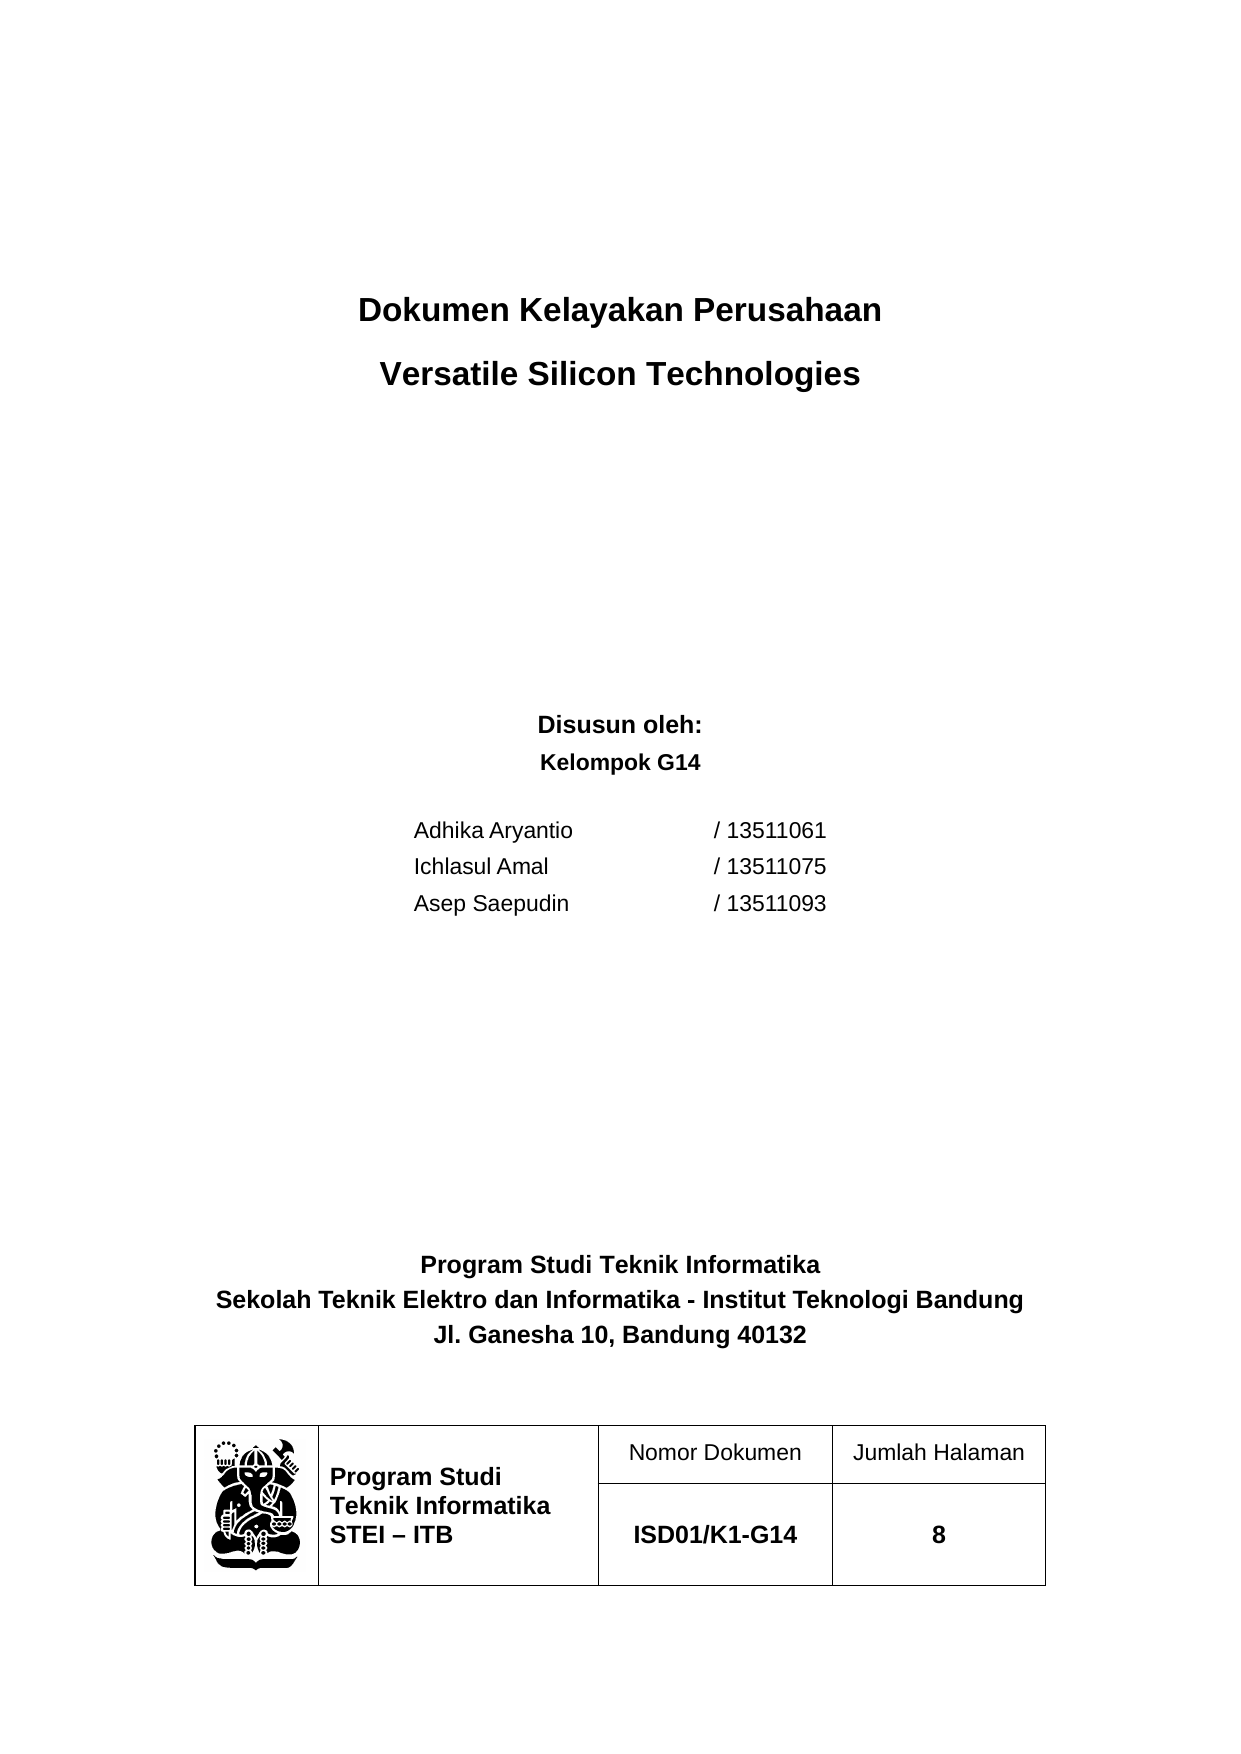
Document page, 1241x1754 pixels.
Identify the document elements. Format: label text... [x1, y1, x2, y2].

table_header Nomor Dokumen [599, 1426, 832, 1482]
text Versatile Silicon Technologies [187, 354, 1053, 392]
text Program Studi Teknik Informatika [187, 1250, 1053, 1279]
text Jl. Ganesha 10, Bandung 40132 [187, 1320, 1053, 1349]
text Disusun oleh: [187, 710, 1053, 739]
table_header Program Studi Teknik Informatika STEI – ITB [319, 1426, 598, 1585]
text Kelompok G14 [187, 749, 1053, 776]
text Sekolah Teknik Elektro dan Informatika - Institut Teknologi Bandung [187, 1285, 1053, 1314]
text Dokumen Kelayakan Perusahaan [187, 290, 1053, 329]
text Asep Saepudin / 13511093 [187, 889, 1053, 916]
table_cell ISD01/K1-G14 [599, 1484, 832, 1585]
table_header Jumlah Halaman [833, 1426, 1045, 1482]
table_cell 8 [833, 1484, 1045, 1585]
picture [204, 1439, 306, 1572]
text Adhika Aryantio / 13511061 [187, 817, 1053, 843]
table_header [196, 1426, 318, 1585]
text Ichlasul Amal / 13511075 [187, 853, 1053, 879]
